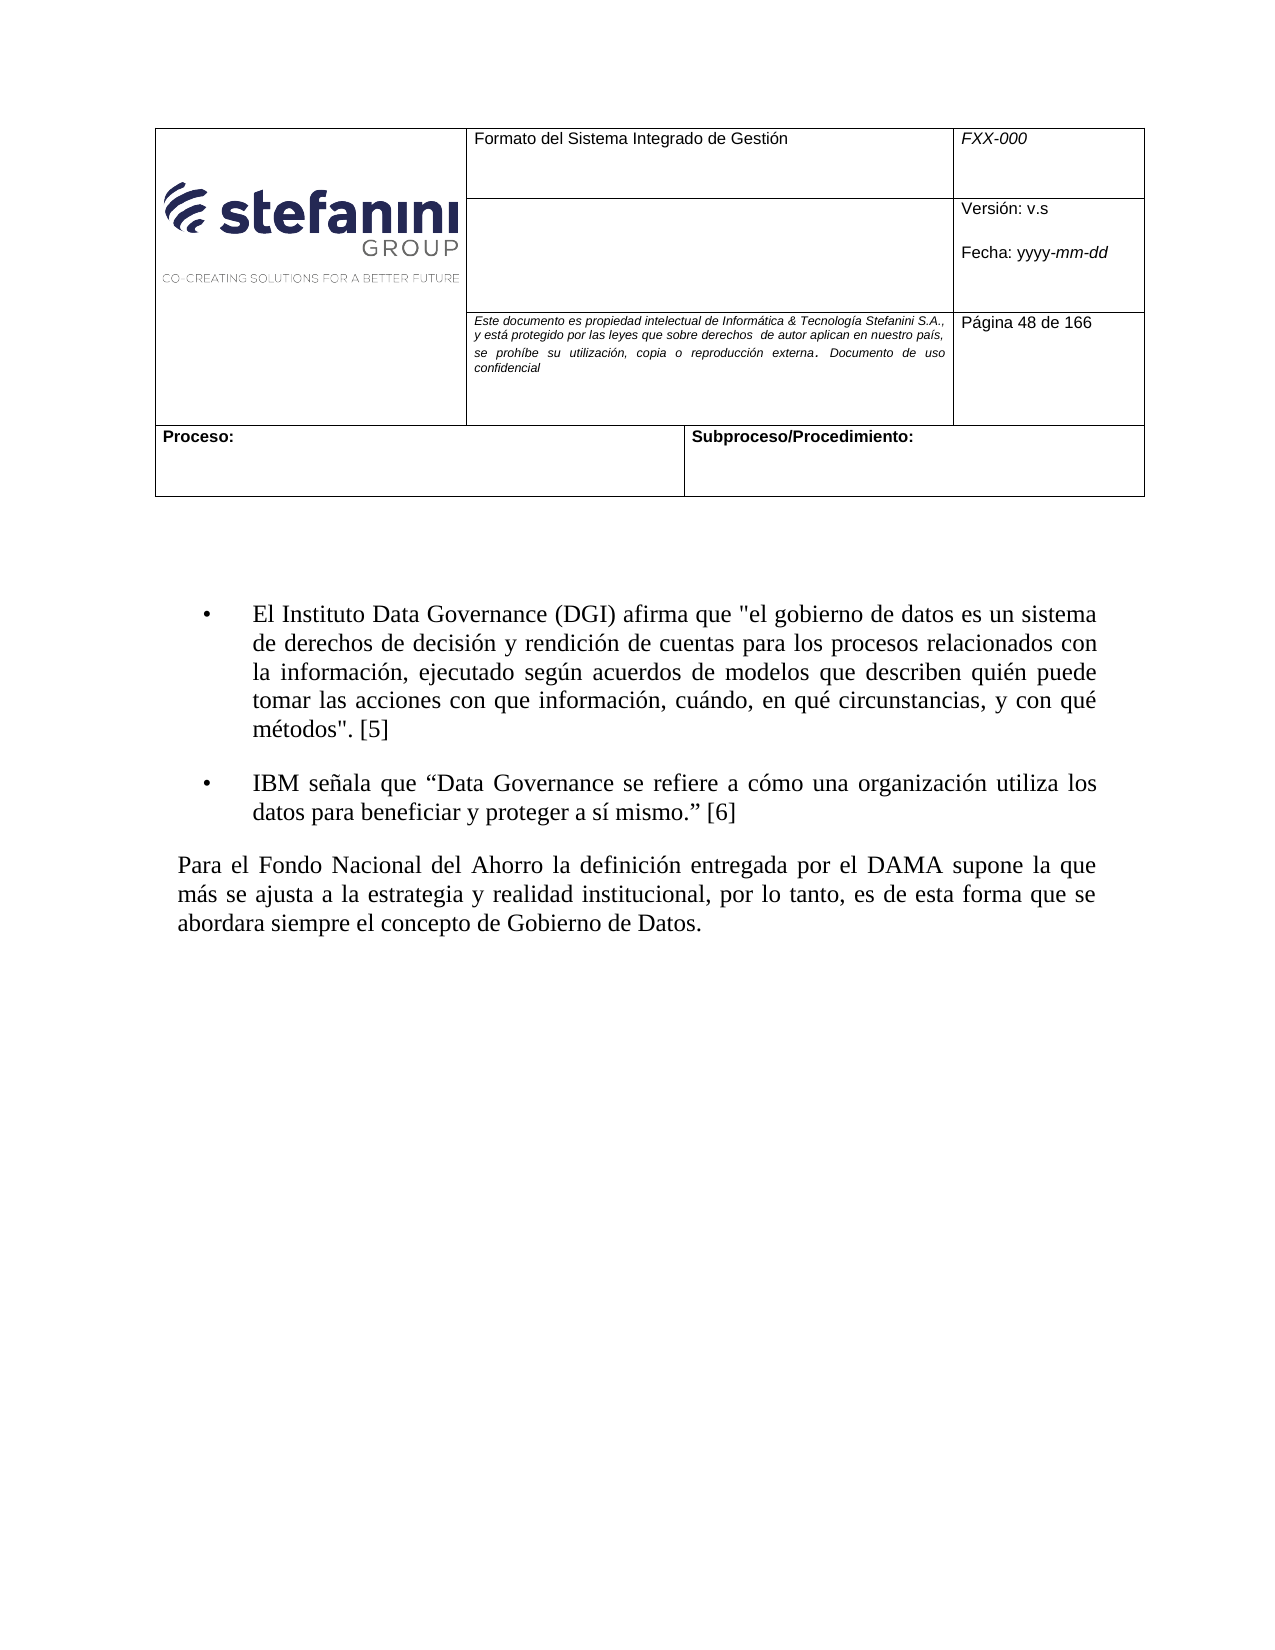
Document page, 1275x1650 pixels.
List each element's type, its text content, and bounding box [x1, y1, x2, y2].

list IBM señala que “Data Governance se refiere a cómo una organización utiliza los datos para beneficiar y proteger a sí mismo.” [6] [202, 768, 1098, 826]
picture [162, 182, 460, 286]
text Para el Fondo Nacional del Ahorro la definición entregada por el DAMA supone la que más se ajusta a la estrategia y realidad institucional, por lo tanto, es de esta forma que se abordara siempre el concepto de Gobierno de Datos. [177, 851, 1098, 937]
list El Instituto Data Governance (DGI) afirma que "el gobierno de datos es un sistema de derechos de decisión y rendición de cuentas para los procesos relacionados con la información, ejecutado según acuerdos de modelos que describen quién puede tomar las acciones con que información, cuándo, en qué circunstancias, y con qué métodos". [5] [202, 599, 1098, 743]
